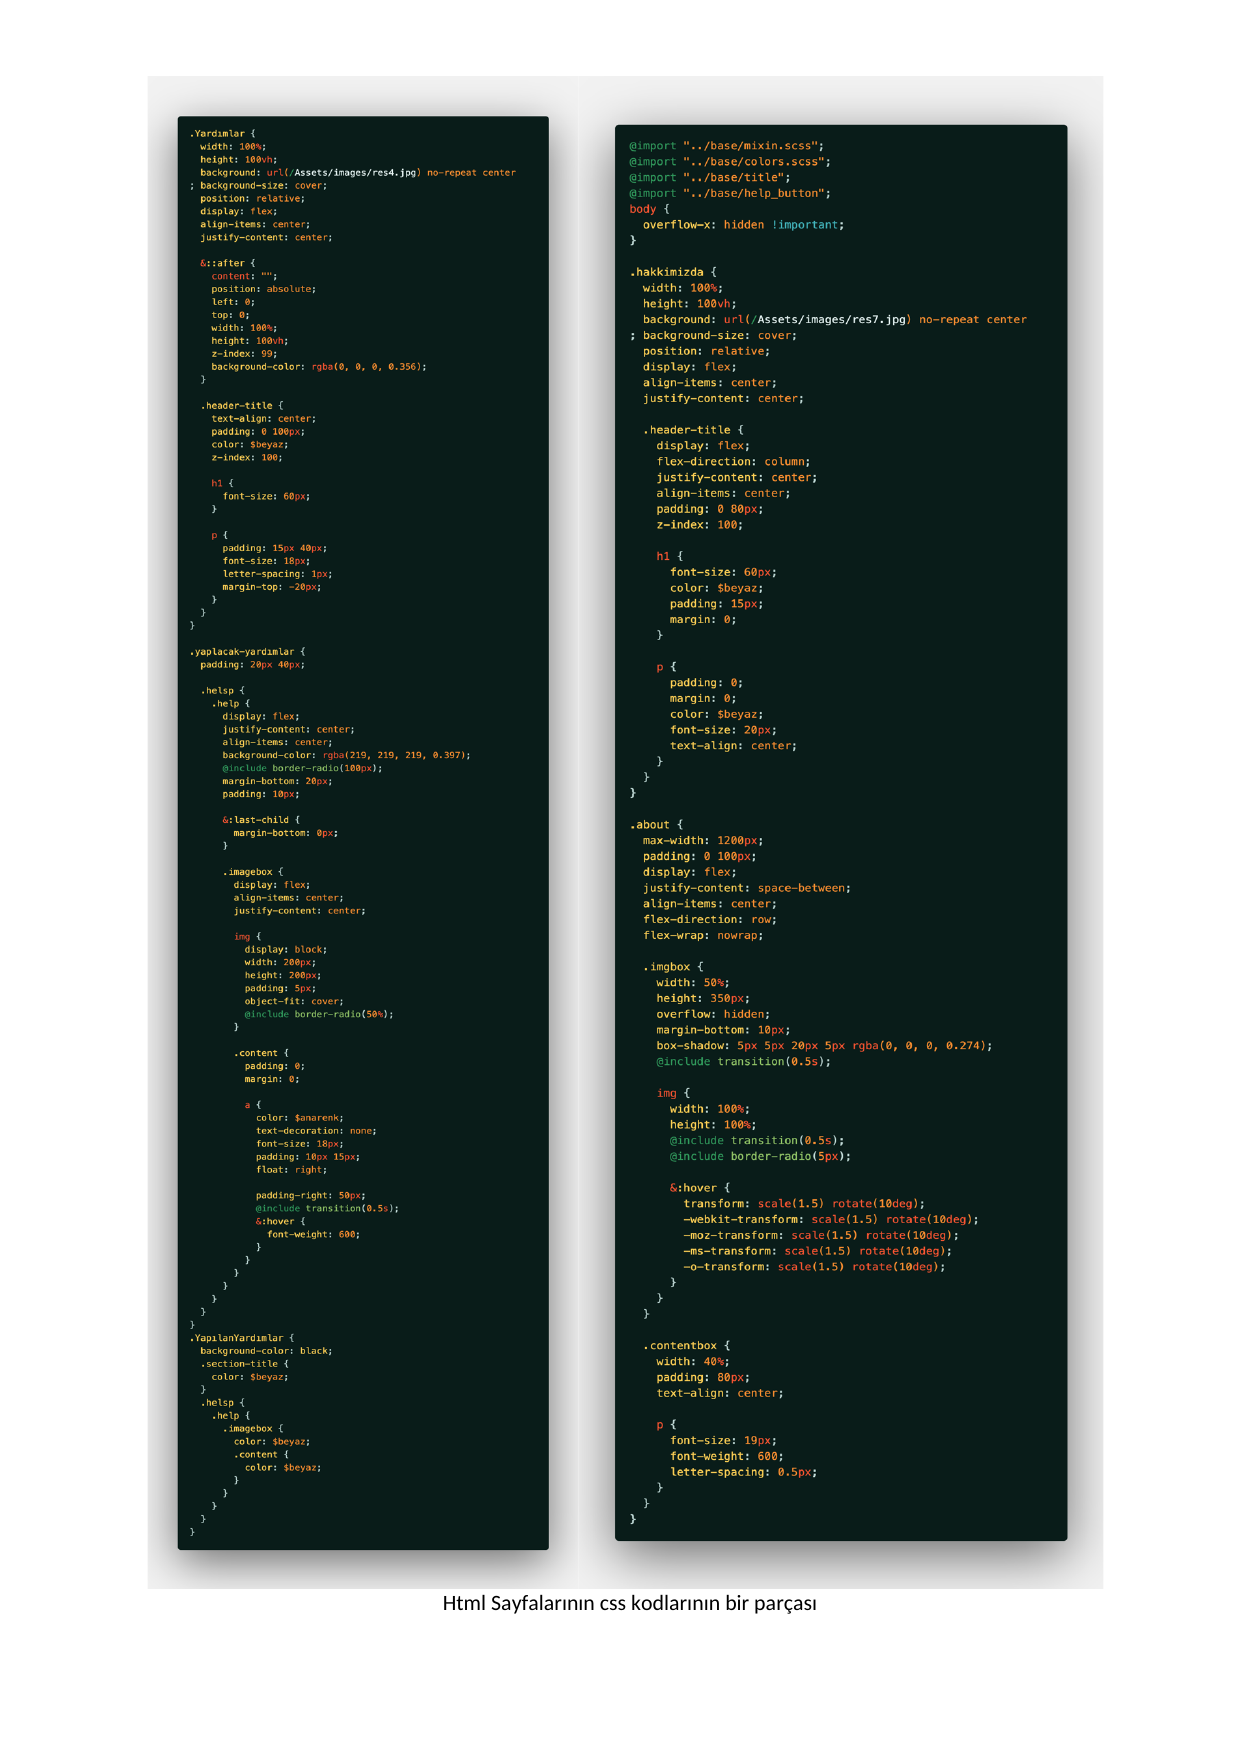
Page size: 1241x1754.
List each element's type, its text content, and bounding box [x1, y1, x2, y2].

text Html Sayfalarının css kodlarının bir parçası [148, 1589, 1137, 1615]
picture [147, 76, 1104, 1589]
